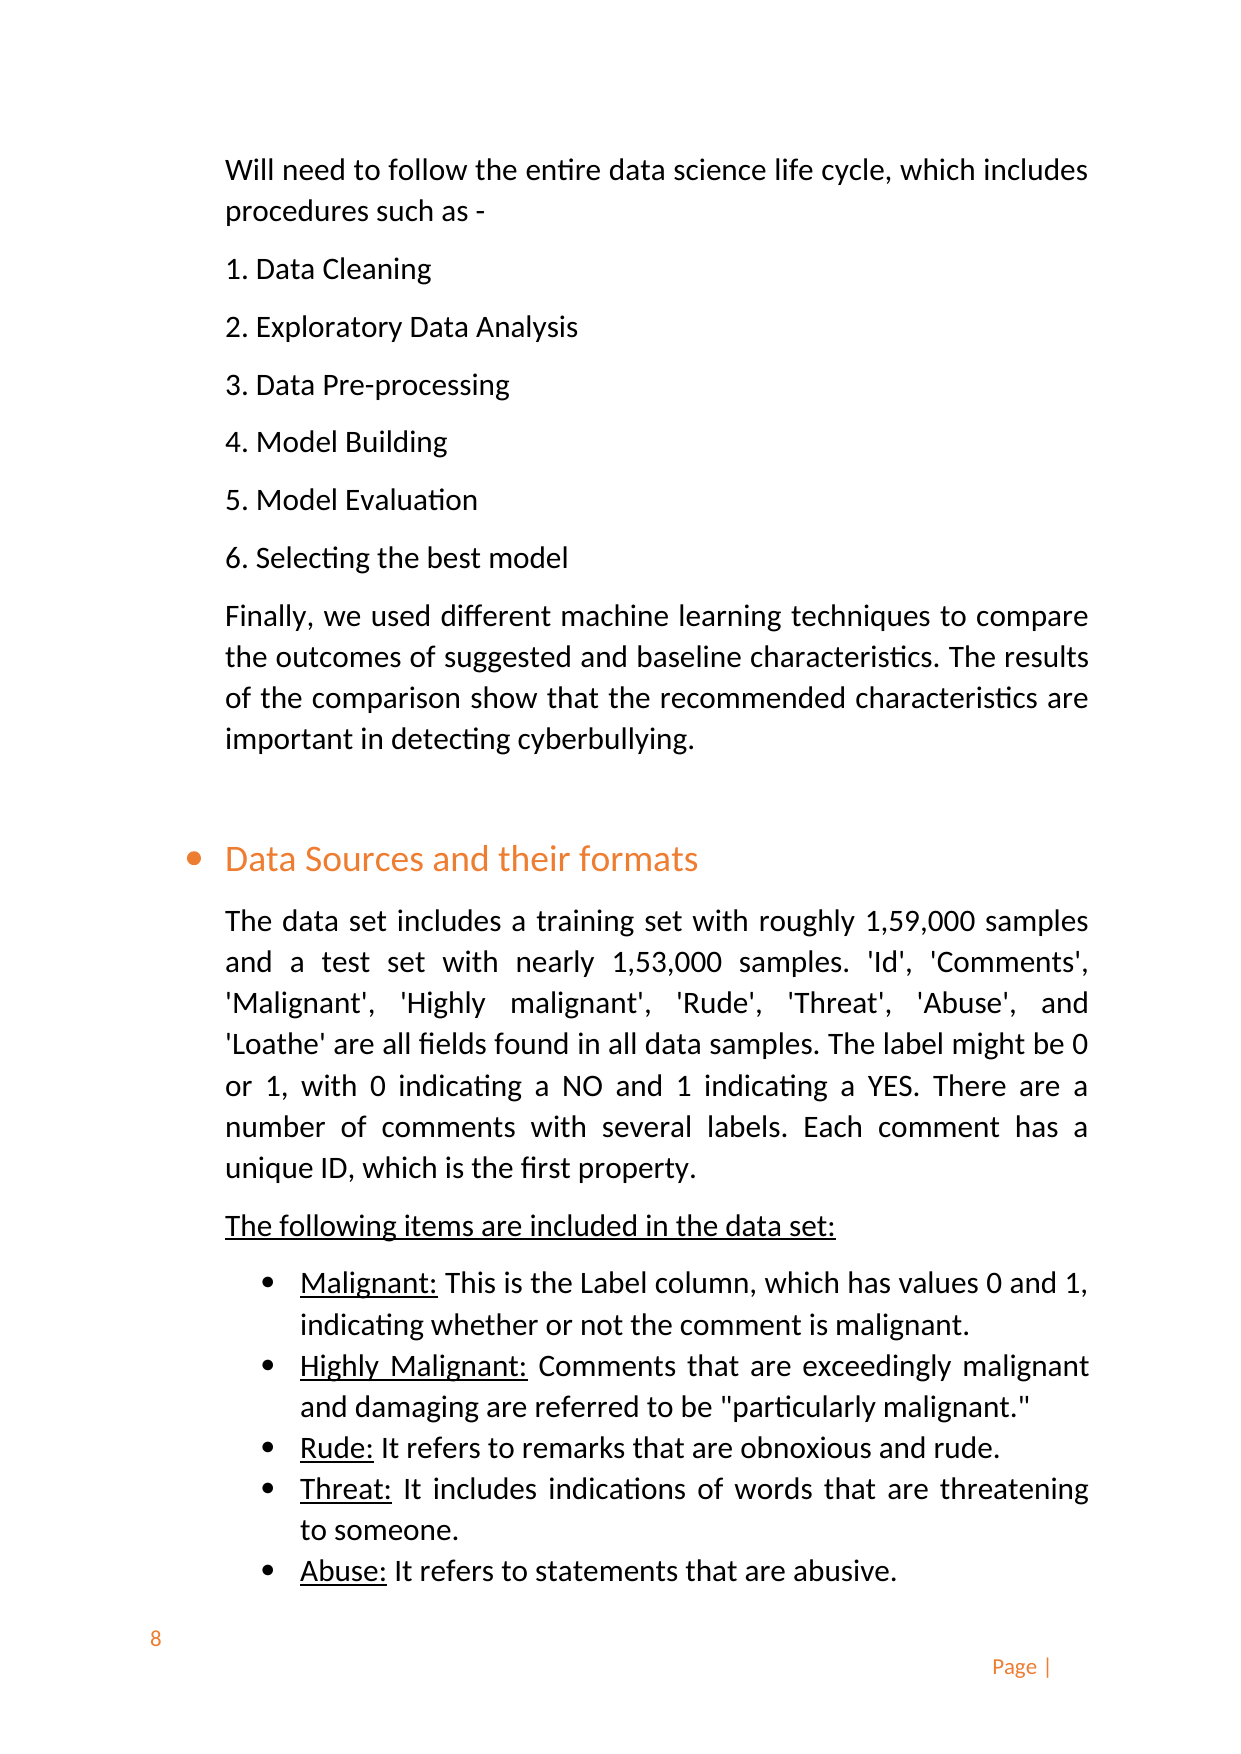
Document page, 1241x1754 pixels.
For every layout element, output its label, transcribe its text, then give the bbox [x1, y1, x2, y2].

list Abuse: It refers to statements that are abusive. [262, 1552, 1090, 1590]
list Rude: It refers to remarks that are obnoxious and rude. [262, 1428, 1090, 1466]
text 5. Model Evaluation [225, 480, 1090, 518]
text 4. Model Building [225, 422, 1090, 461]
text 6. Selecting the best model [225, 538, 1090, 576]
text Will need to follow the entire data science life cycle, which includes procedures such as - [225, 150, 1090, 229]
text 1. Data Cleaning [225, 249, 1090, 287]
list Malignant: This is the Label column, which has values 0 and 1, indicating whether or not the comment is malignant. [262, 1263, 1090, 1343]
text 3. Data Pre-processing [225, 364, 1090, 403]
text The data set includes a training set with roughly 1,59,000 samples and a test set with nearly 1,53,000 samples. 'Id', 'Comments', 'Malignant', 'Highly malignant', 'Rude', 'Threat', 'Abuse', and 'Loathe' are all fields found in all data samples. The label might be 0 or 1, with 0 indicating a NO and 1 indicating a YES. There are a number of comments with several labels. Each comment has a unique ID, which is the first property. [225, 901, 1090, 1186]
list Data Sources and their formats [187, 835, 1090, 881]
text The following items are included in the data set: [225, 1206, 1090, 1244]
list Threat: It includes indications of words that are threatening to someone. [262, 1469, 1090, 1548]
text Finally, we used different machine learning techniques to compare the outcomes of suggested and baseline characteristics. The results of the comparison show that the recommended characteristics are important in detecting cyberbullying. [225, 596, 1090, 757]
list Highly Malignant: Comments that are exceedingly malignant and damaging are referred to be "particularly malignant." [262, 1346, 1090, 1425]
text 2. Exploratory Data Analysis [225, 307, 1090, 345]
